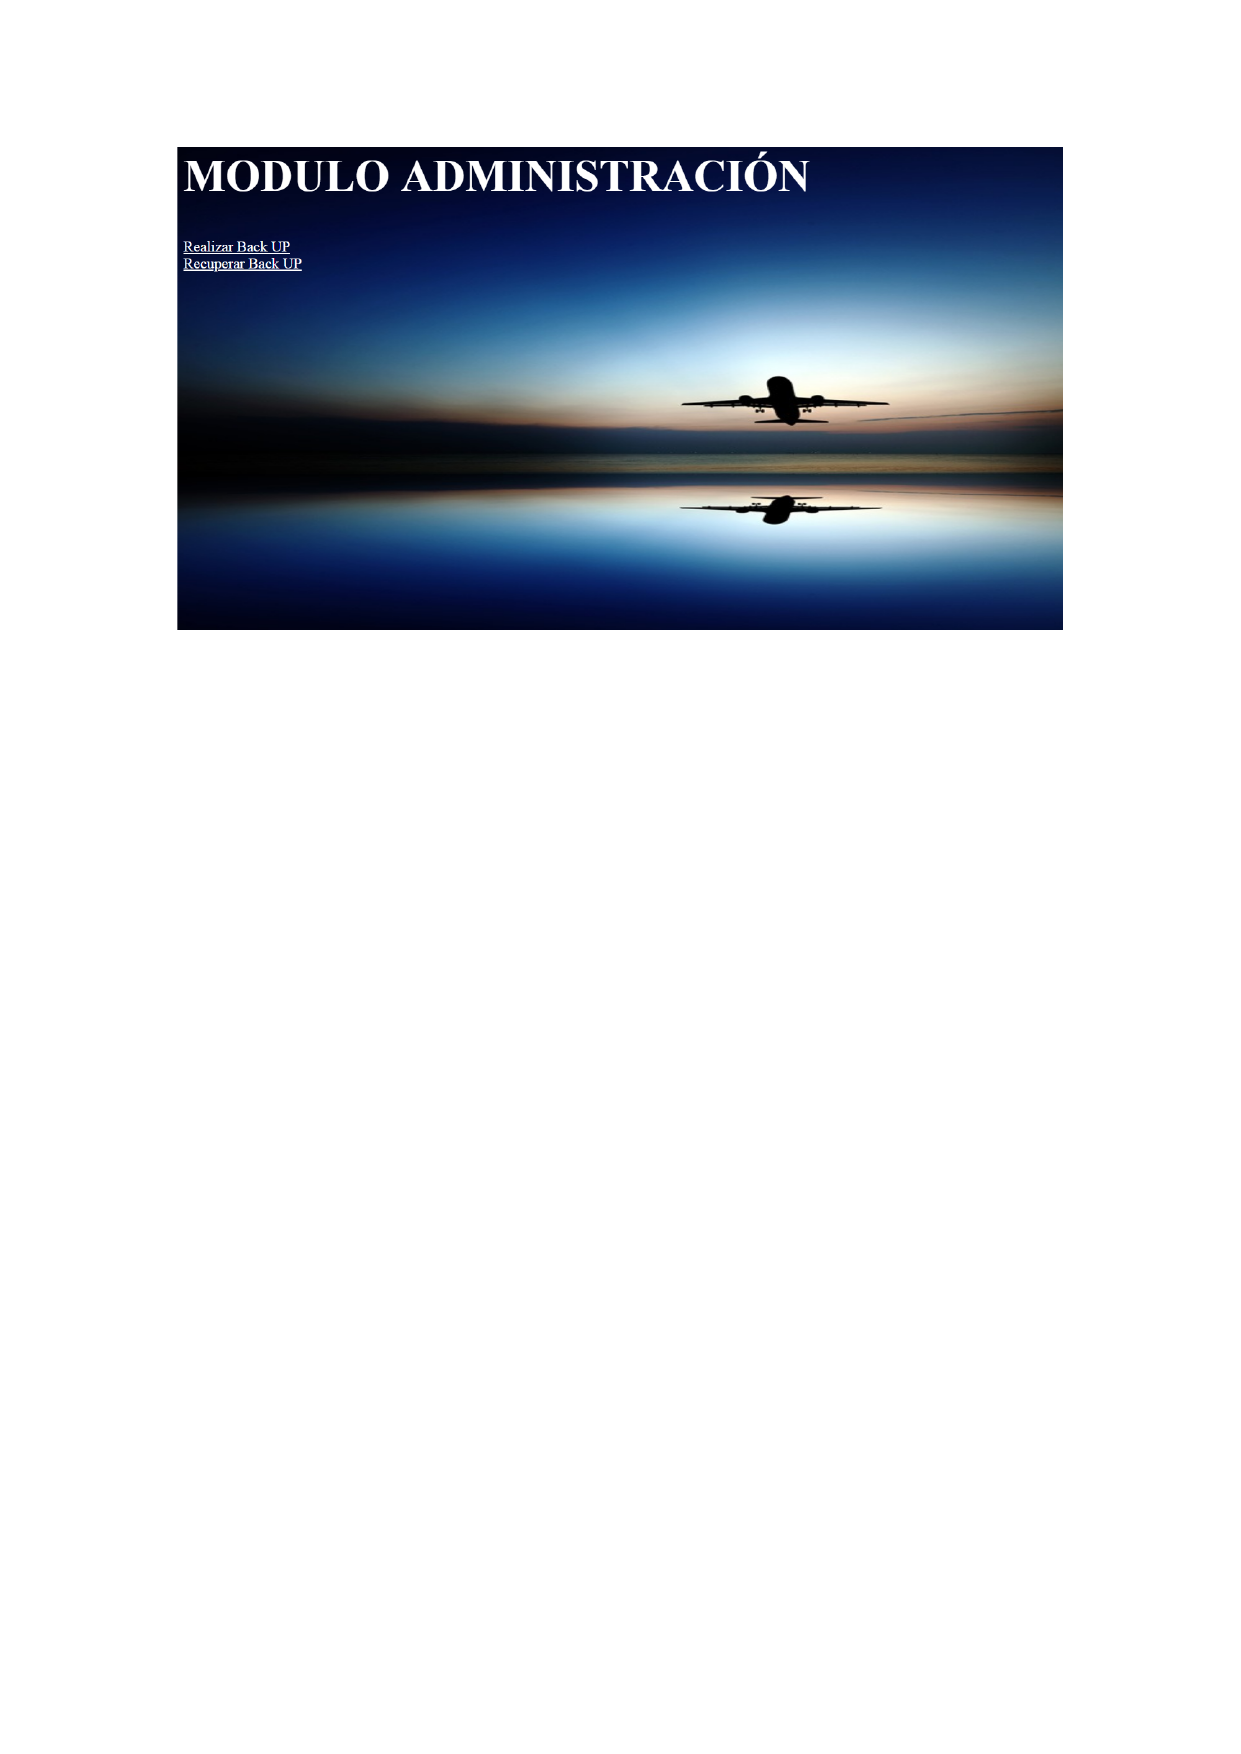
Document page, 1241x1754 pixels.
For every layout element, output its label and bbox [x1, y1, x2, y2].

picture [177, 147, 1063, 630]
